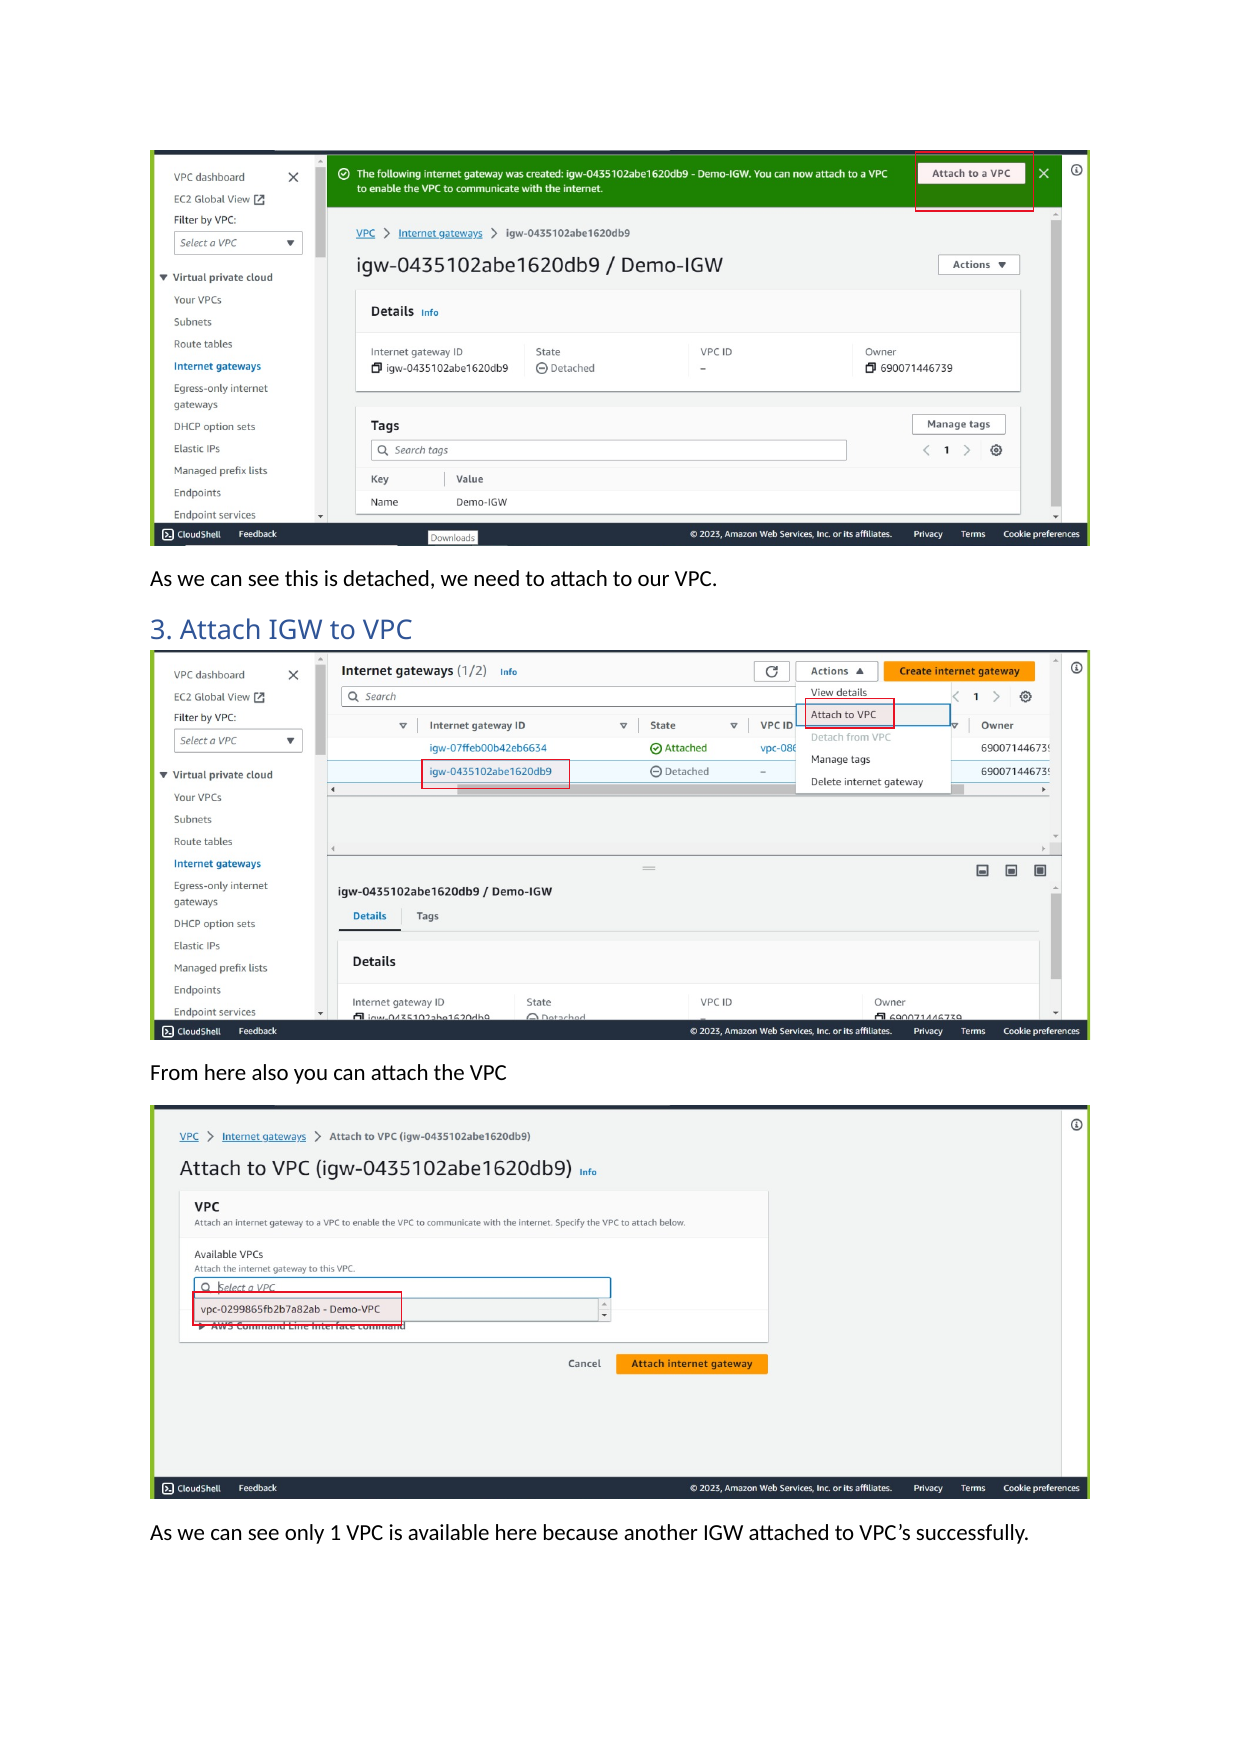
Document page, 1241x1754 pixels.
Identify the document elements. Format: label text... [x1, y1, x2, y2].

text As we can see only 1 VPC is available here because another IGW attached to VPC’s successfully. [150, 1518, 1090, 1546]
text From here also you can attach the VPC [150, 1058, 1090, 1087]
picture [150, 150, 1090, 546]
picture [150, 650, 1091, 1040]
subtitle 3. Attach IGW to VPC [150, 611, 1090, 648]
picture [150, 1105, 1090, 1499]
text As we can see this is detached, we need to attach to our VPC. [150, 564, 1090, 592]
